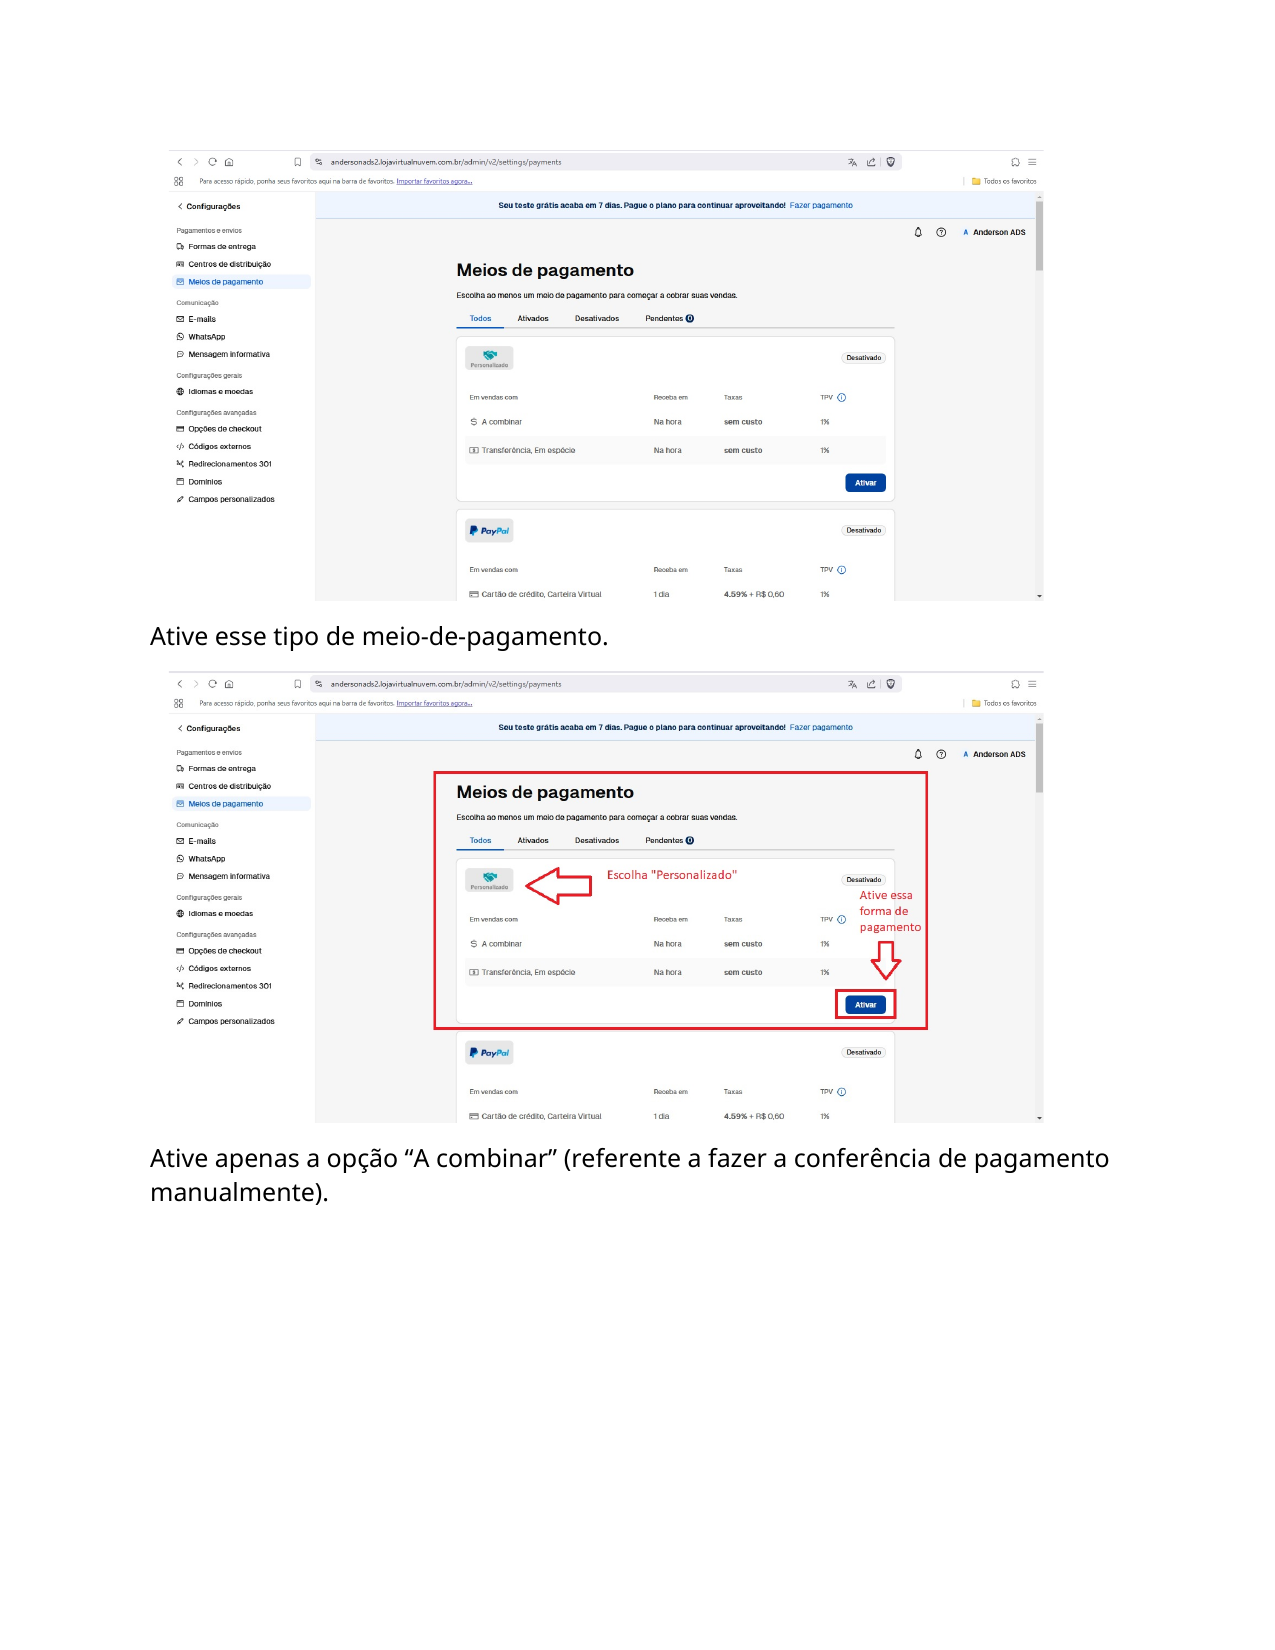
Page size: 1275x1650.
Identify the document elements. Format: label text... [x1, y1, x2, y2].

picture [168, 150, 1044, 601]
text Ative apenas a opção “A combinar” (referente a fazer a conferência de pagamento manualmente). [150, 1141, 1125, 1209]
picture [168, 671, 1044, 1123]
text Ative esse tipo de meio-de-pagamento. [150, 619, 1125, 653]
